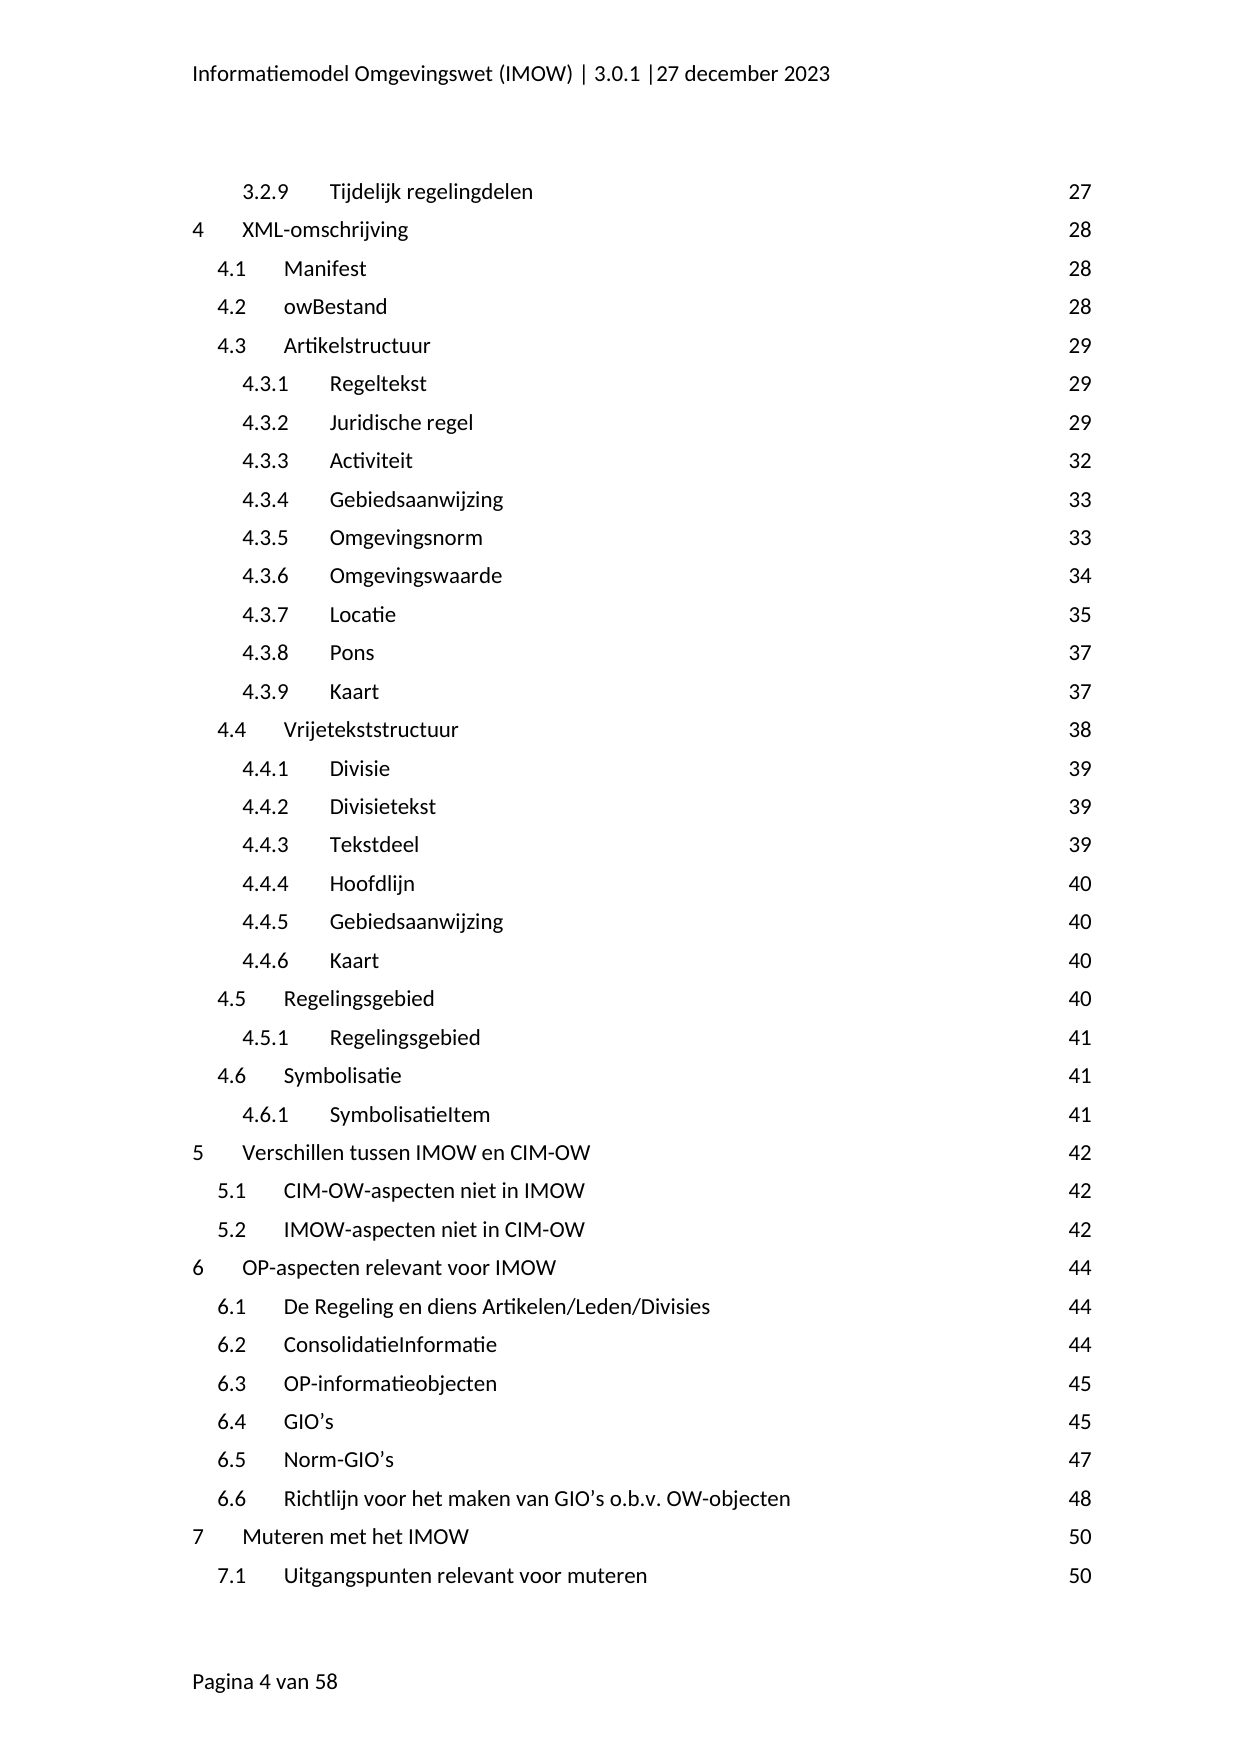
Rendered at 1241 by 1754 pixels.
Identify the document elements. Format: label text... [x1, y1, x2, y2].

text 4.4.5 Gebiedsaanwijzing 40 [242, 907, 1092, 936]
text 5 Verschillen tussen IMOW en CIM-OW 42 [192, 1138, 1092, 1166]
text 4.3 Artikelstructuur 29 [217, 331, 1092, 359]
text 4.4 Vrijetekststructuur 38 [217, 715, 1092, 743]
text 6.6 Richtlijn voor het maken van GIO’s o.b.v. OW-objecten 48 [217, 1484, 1092, 1512]
text 4.4.4 Hoofdlijn 40 [242, 869, 1092, 897]
text 4.3.5 Omgevingsnorm 33 [242, 523, 1092, 551]
text 4.6 Symbolisatie 41 [217, 1061, 1092, 1089]
text 4.4.2 Divisietekst 39 [242, 792, 1092, 820]
text 4.3.1 Regeltekst 29 [242, 369, 1092, 397]
text 4.5.1 Regelingsgebied 41 [242, 1023, 1092, 1051]
text 4.3.3 Activiteit 32 [242, 446, 1092, 474]
text 4.4.3 Tekstdeel 39 [242, 831, 1092, 859]
text 4.5 Regelingsgebied 40 [217, 984, 1092, 1012]
text 6 OP-aspecten relevant voor IMOW 44 [192, 1253, 1092, 1281]
text 4.1 Manifest 28 [217, 254, 1092, 282]
text 5.1 CIM-OW-aspecten niet in IMOW 42 [217, 1177, 1092, 1204]
text 6.3 OP-informatieobjecten 45 [217, 1369, 1092, 1397]
text 6.2 ConsolidatieInformatie 44 [217, 1330, 1092, 1358]
text 4.3.8 Pons 37 [242, 638, 1092, 666]
text 4.2 owBestand 28 [217, 292, 1092, 321]
text 4.3.4 Gebiedsaanwijzing 33 [242, 485, 1092, 513]
text 4.3.9 Kaart 37 [242, 677, 1092, 705]
text 4.3.6 Omgevingswaarde 34 [242, 562, 1092, 589]
text 6.5 Norm-GIO’s 47 [217, 1446, 1092, 1474]
text 4.6.1 SymbolisatieItem 41 [242, 1100, 1092, 1128]
text 4.4.6 Kaart 40 [242, 946, 1092, 974]
text 4.3.2 Juridische regel 29 [242, 408, 1092, 436]
text 7 Muteren met het IMOW 50 [192, 1522, 1092, 1551]
text 4 XML-omschrijving 28 [192, 216, 1092, 244]
text 5.2 IMOW-aspecten niet in CIM-OW 42 [217, 1215, 1092, 1243]
text 4.4.1 Divisie 39 [242, 754, 1092, 782]
text 6.4 GIO’s 45 [217, 1407, 1092, 1435]
text 4.3.7 Locatie 35 [242, 600, 1092, 628]
text 3.2.9 Tijdelijk regelingdelen 27 [242, 177, 1092, 205]
text 6.1 De Regeling en diens Artikelen/Leden/Divisies 44 [217, 1292, 1092, 1320]
text 7.1 Uitgangspunten relevant voor muteren 50 [217, 1561, 1092, 1589]
